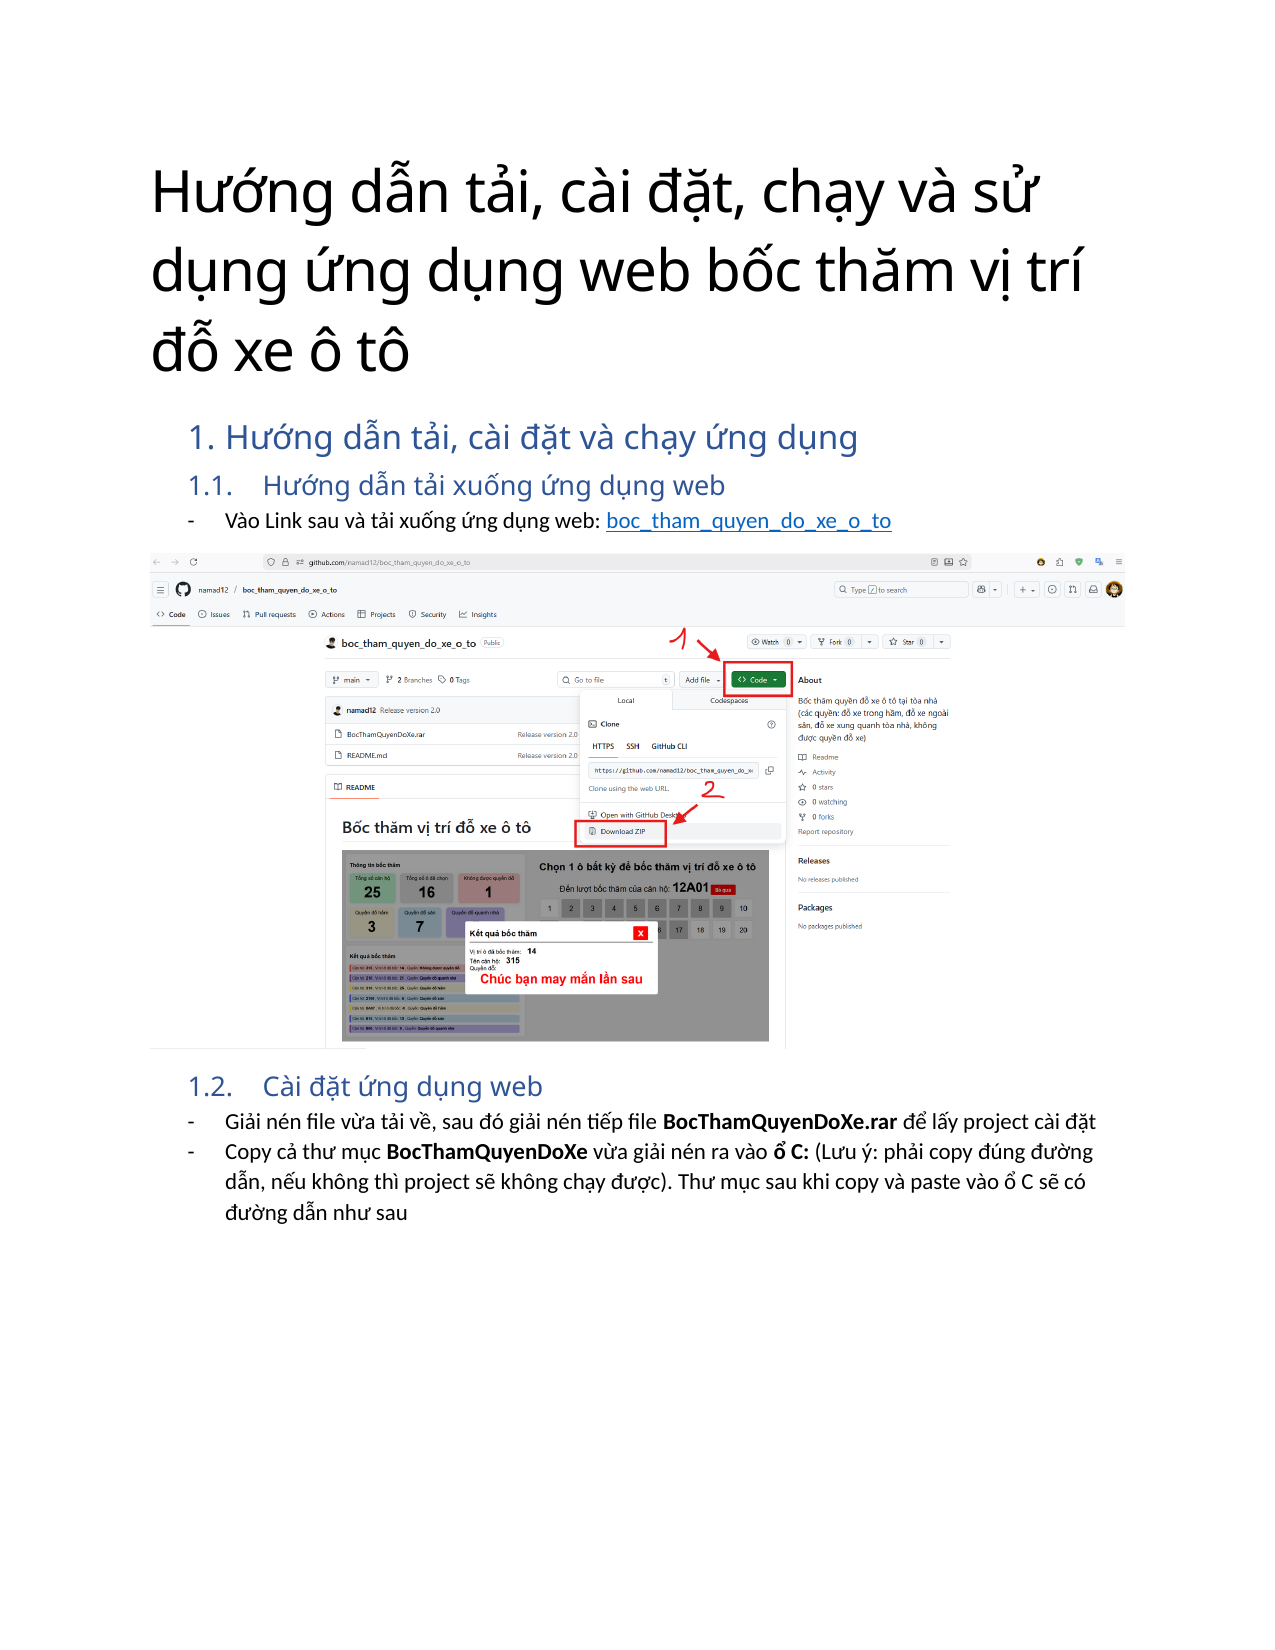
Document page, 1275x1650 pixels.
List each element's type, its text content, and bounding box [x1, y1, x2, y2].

list Copy cả thư mục BocThamQuyenDoXe vừa giải nén ra vào ổ C: (Lưu ý: phải copy đúng đường dẫn, nếu không thì project sẽ không chạy được). Thư mục sau khi copy và paste vào ổ C sẽ có đường dẫn như sau [187, 1137, 1125, 1226]
list Vào Link sau và tải xuống ứng dụng web: boc_tham_quyen_do_xe_o_to [187, 506, 1125, 534]
picture [150, 553, 1125, 1049]
subtitle Cài đặt ứng dụng web [187, 1067, 1125, 1104]
title Hướng dẫn tải, cài đặt, chạy và sử dụng ứng dụng web bốc thăm vị trí đỗ xe ô tô [150, 150, 1125, 388]
subtitle Hướng dẫn tải, cài đặt và chạy ứng dụng [187, 413, 1125, 459]
list Giải nén file vừa tải về, sau đó giải nén tiếp file BocThamQuyenDoXe.rar để lấy project cài đặt [187, 1107, 1125, 1135]
subtitle Hướng dẫn tải xuống ứng dụng web [187, 467, 1125, 503]
